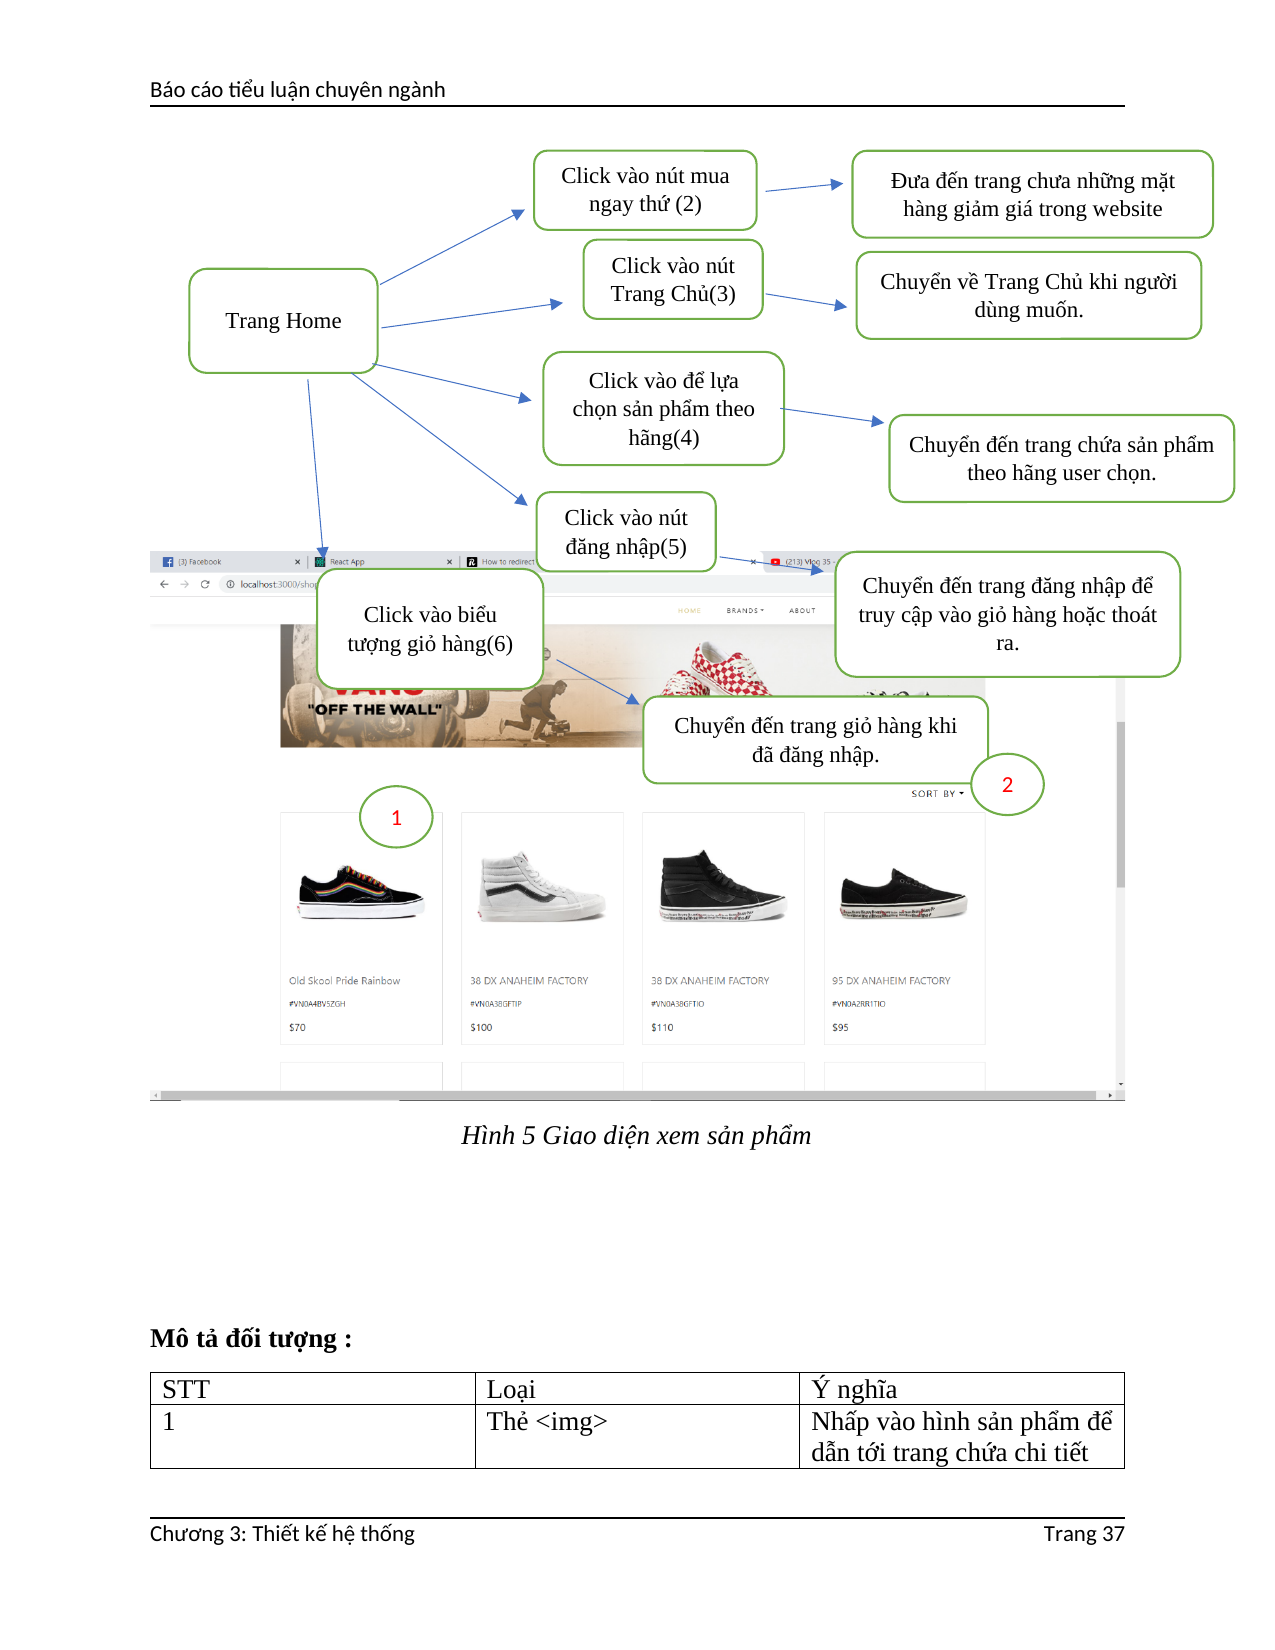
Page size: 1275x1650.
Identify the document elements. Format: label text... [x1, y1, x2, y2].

table_cell Thẻ <img> [476, 1405, 799, 1468]
text Hình 5 Giao diện xem sản phẩm [150, 1119, 1125, 1150]
picture [150, 551, 1125, 1101]
table_cell 1 [151, 1405, 475, 1468]
table_header Loại [476, 1373, 799, 1404]
table_header Ý nghĩa [800, 1373, 1124, 1404]
table_header STT [151, 1373, 475, 1404]
text Mô tả đối tượng : [150, 1322, 1125, 1353]
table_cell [800, 1405, 1124, 1468]
